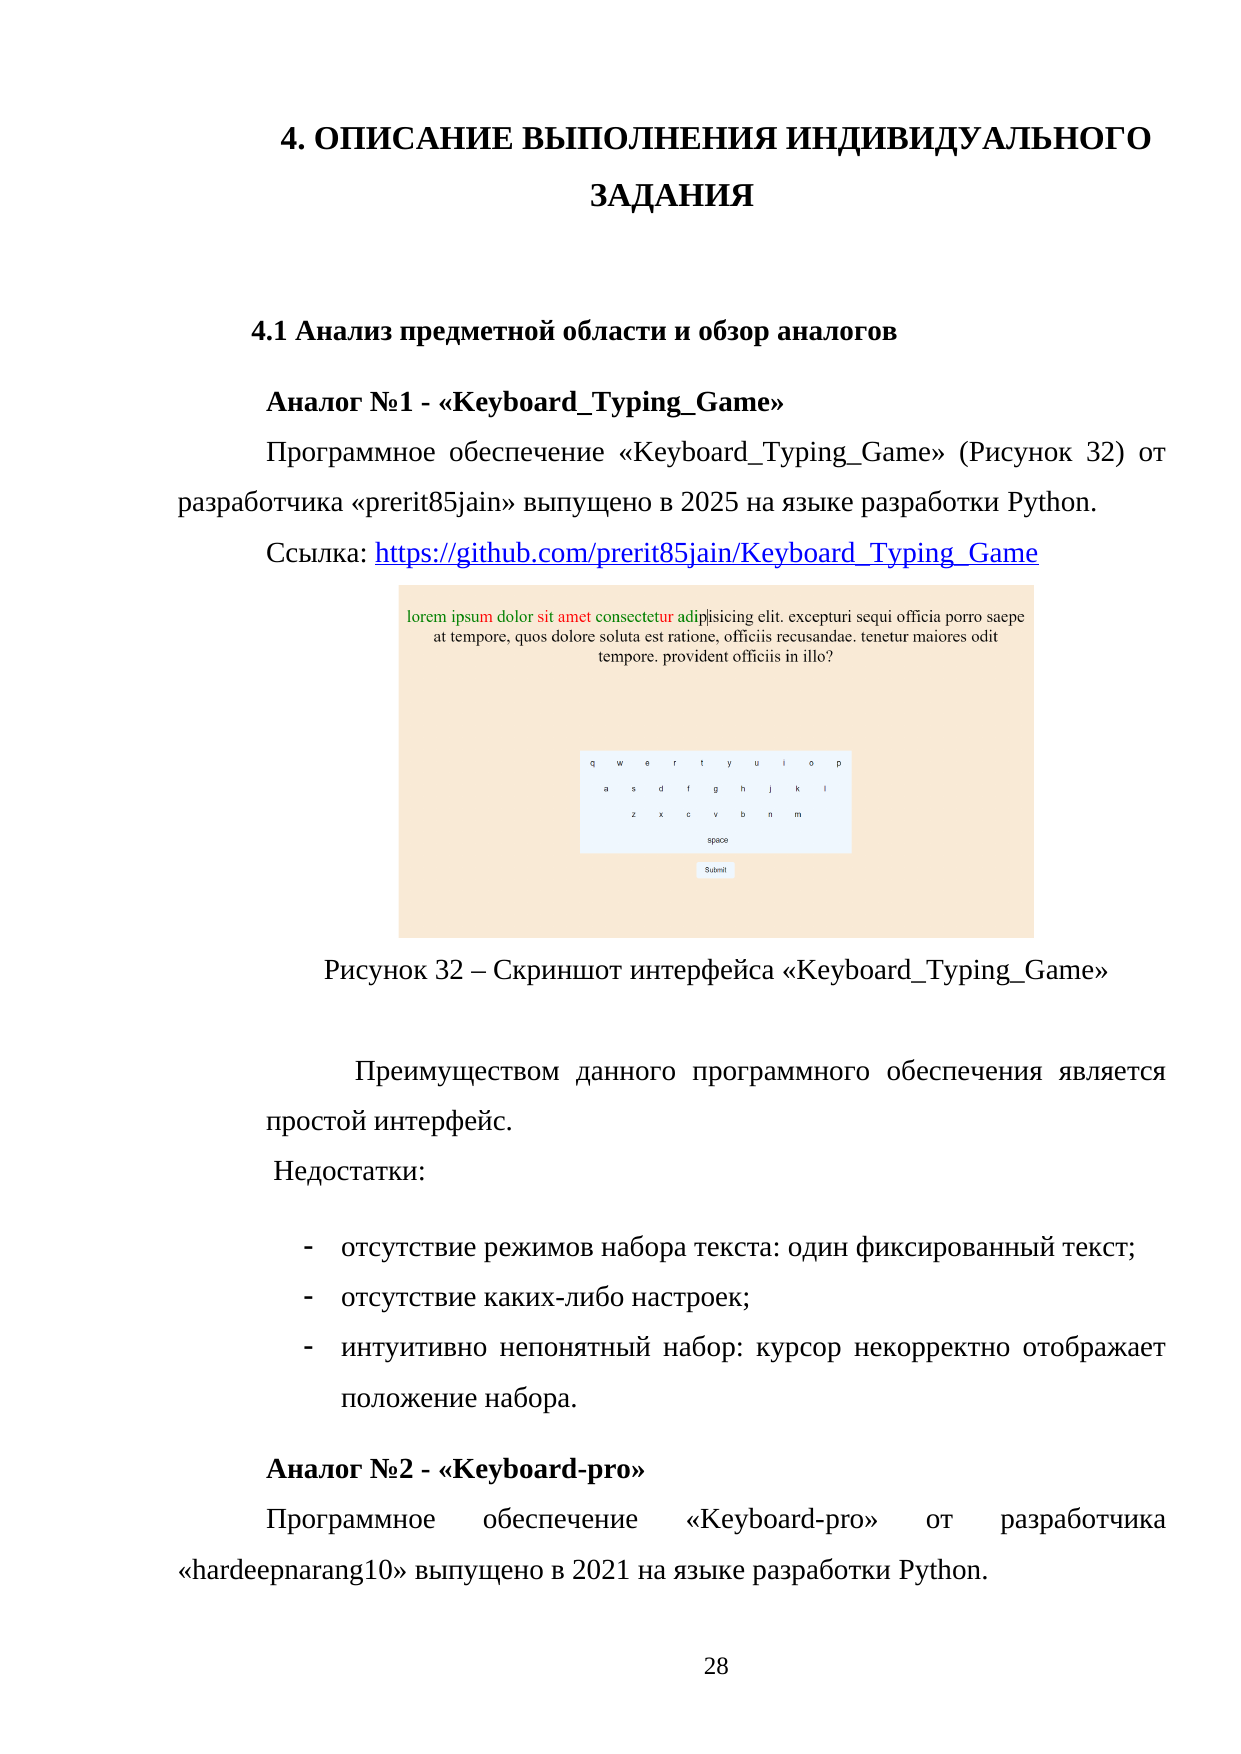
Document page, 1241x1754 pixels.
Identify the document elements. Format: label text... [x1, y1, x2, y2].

text Ссылка: https://github.com/prerit85jain/Keyboard_Typing_Game [177, 535, 1167, 568]
text Преимуществом данного программного обеспечения является простой интерфейс. [266, 1053, 1167, 1137]
text Рисунок 32 – Скриншот интерфейса «Keyboard_Typing_Game» [177, 952, 1167, 986]
list Аналог №1 - «Keyboard_Typing_Game» [177, 384, 1167, 417]
text Программное обеспечение «Keyboard_Typing_Game» (Рисунок 32) от разработчика «prerit85jain» выпущено в 2025 на языке разработки Python. [177, 434, 1167, 518]
text Недостатки: [177, 1153, 1167, 1187]
subtitle 4.1 Анализ предметной области и обзор аналогов [177, 313, 1167, 346]
subtitle 4. ОПИСАНИЕ ВЫПОЛНЕНИЯ ИНДИВИДУАЛЬНОГО ЗАДАНИЯ [177, 118, 1167, 214]
text Программное обеспечение «Keyboard-pro» от разработчика «hardeepnarang10» выпущено в 2021 на языке разработки Python. [177, 1501, 1167, 1585]
list интуитивно непонятный набор: курсор некорректно отображает положение набора. [303, 1329, 1167, 1413]
list Аналог №2 - «Keyboard-pro» [177, 1451, 1167, 1485]
list отсутствие каких-либо настроек; [303, 1279, 1167, 1313]
picture [398, 585, 1034, 938]
list отсутствие режимов набора текста: один фиксированный текст; [303, 1229, 1167, 1262]
